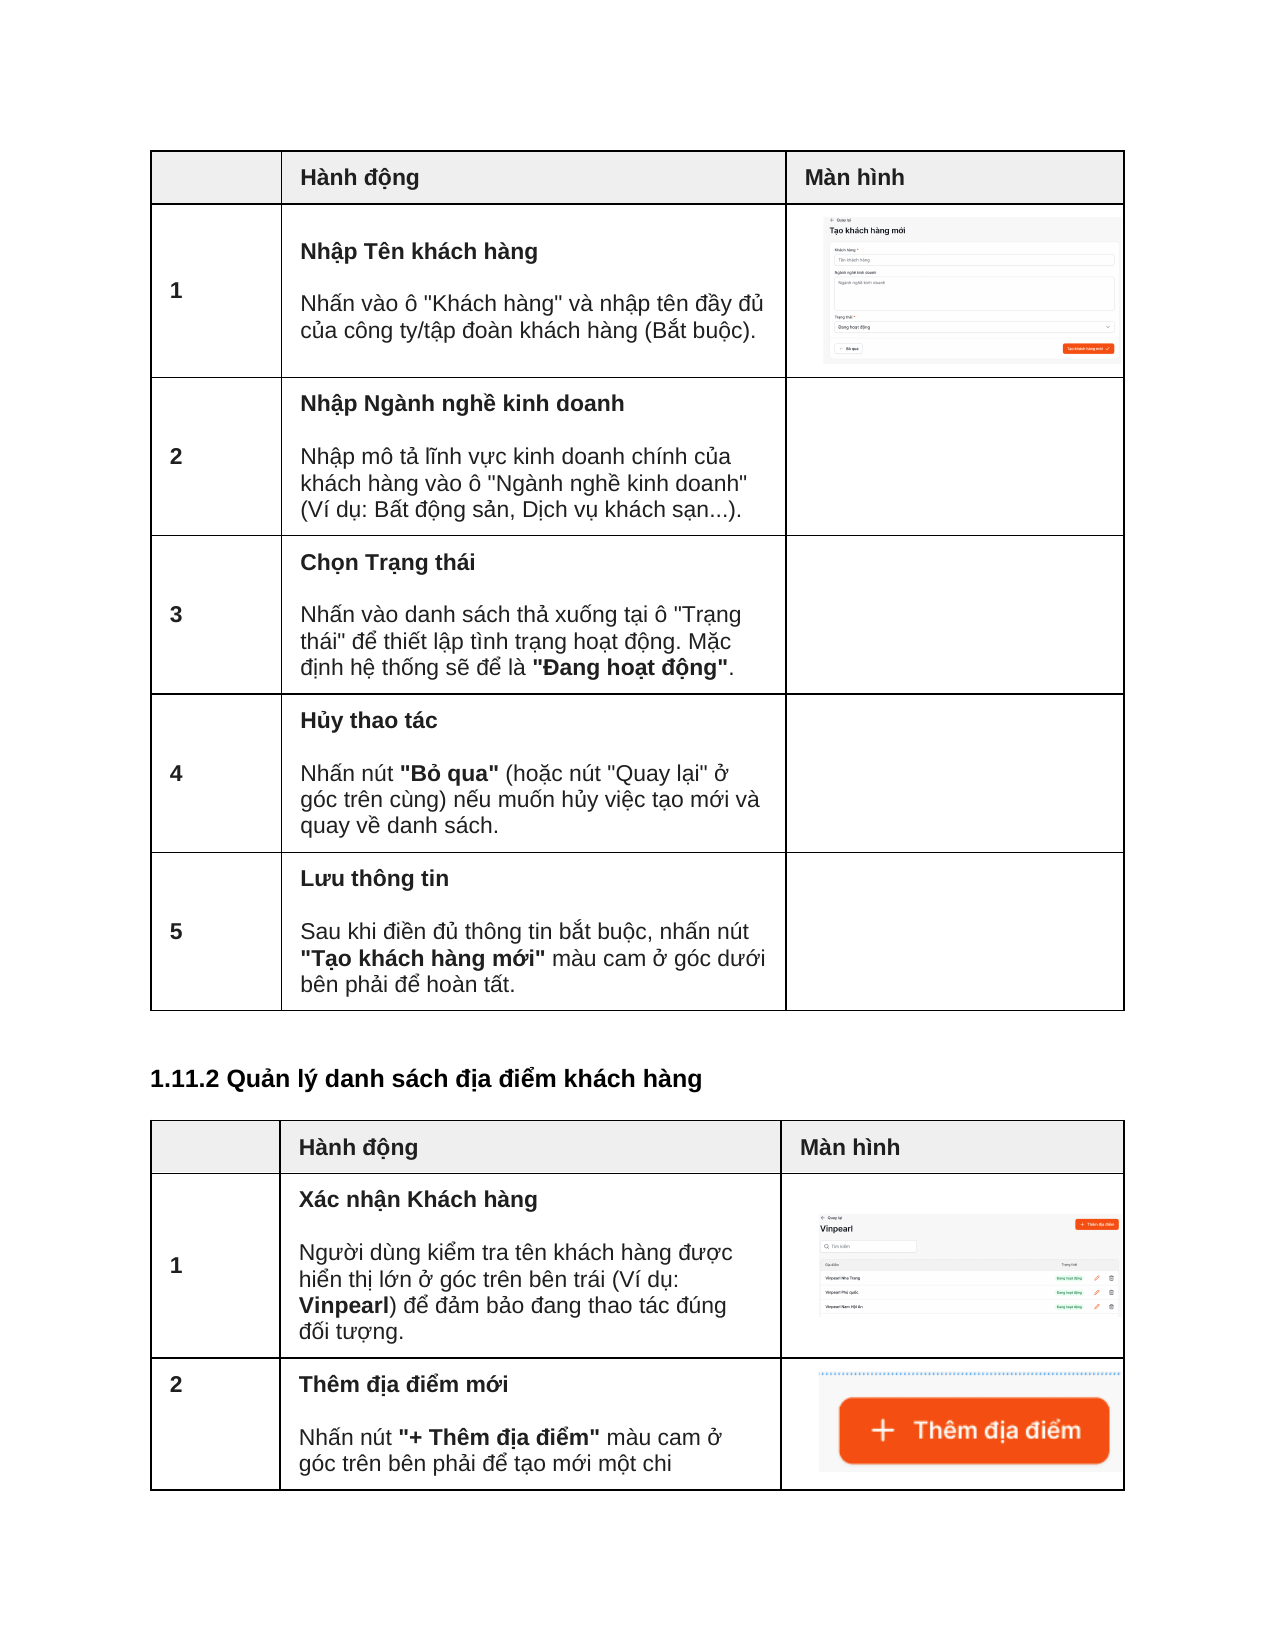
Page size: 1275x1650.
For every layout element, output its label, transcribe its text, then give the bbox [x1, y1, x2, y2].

table_cell [787, 695, 1123, 851]
table_cell Nhập Tên khách hàng Nhấn vào ô "Khách hàng" và nhập tên đầy đủ của công ty/tập đoàn khách hàng (Bắt buộc). [282, 205, 785, 376]
table_header Hành động [282, 152, 785, 203]
table_cell Chọn Trạng thái Nhấn vào danh sách thả xuống tại ô "Trạng thái" để thiết lập tình trạng hoạt động. Mặc định hệ thống sẽ để là "Đang hoạt động". [282, 536, 785, 693]
table_cell Xác nhận Khách hàng Người dùng kiểm tra tên khách hàng được hiển thị lớn ở góc trên bên trái (Ví dụ: Vinpearl) để đảm bảo đang thao tác đúng đối tượng. [281, 1174, 780, 1357]
table_cell [782, 1359, 1123, 1489]
subtitle 1.11.2 Quản lý danh sách địa điểm khách hàng [150, 1064, 1125, 1093]
table_cell [787, 536, 1123, 693]
table_cell Lưu thông tin Sau khi điền đủ thông tin bắt buộc, nhấn nút "Tạo khách hàng mới" màu cam ở góc dưới bên phải để hoàn tất. [282, 853, 785, 1010]
table_cell 3 [152, 536, 281, 693]
table_cell Nhập Ngành nghề kinh doanh Nhập mô tả lĩnh vực kinh doanh chính của khách hàng vào ô "Ngành nghề kinh doanh" (Ví dụ: Bất động sản, Dịch vụ khách sạn...). [282, 378, 785, 535]
table_header [152, 1121, 279, 1172]
table_header [152, 152, 281, 203]
picture [823, 217, 1122, 364]
table_cell Hủy thao tác Nhấn nút "Bỏ qua" (hoặc nút "Quay lại" ở góc trên cùng) nếu muốn hủy việc tạo mới và quay về danh sách. [282, 695, 785, 851]
table_cell 2 [152, 378, 281, 535]
table_cell [787, 378, 1123, 535]
table_cell 4 [152, 695, 281, 851]
table_header Màn hình [782, 1121, 1123, 1172]
table_cell [787, 205, 1123, 376]
table_cell [787, 853, 1123, 1010]
table_cell [782, 1174, 1123, 1357]
picture [818, 1371, 1122, 1472]
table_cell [281, 1359, 780, 1489]
picture [818, 1214, 1122, 1317]
table_header Hành động [281, 1121, 780, 1172]
table_cell 1 [152, 1174, 279, 1357]
table_cell 1 [152, 205, 281, 376]
table_header Màn hình [787, 152, 1123, 203]
table_cell 5 [152, 853, 281, 1010]
table_cell 2 [152, 1359, 279, 1489]
